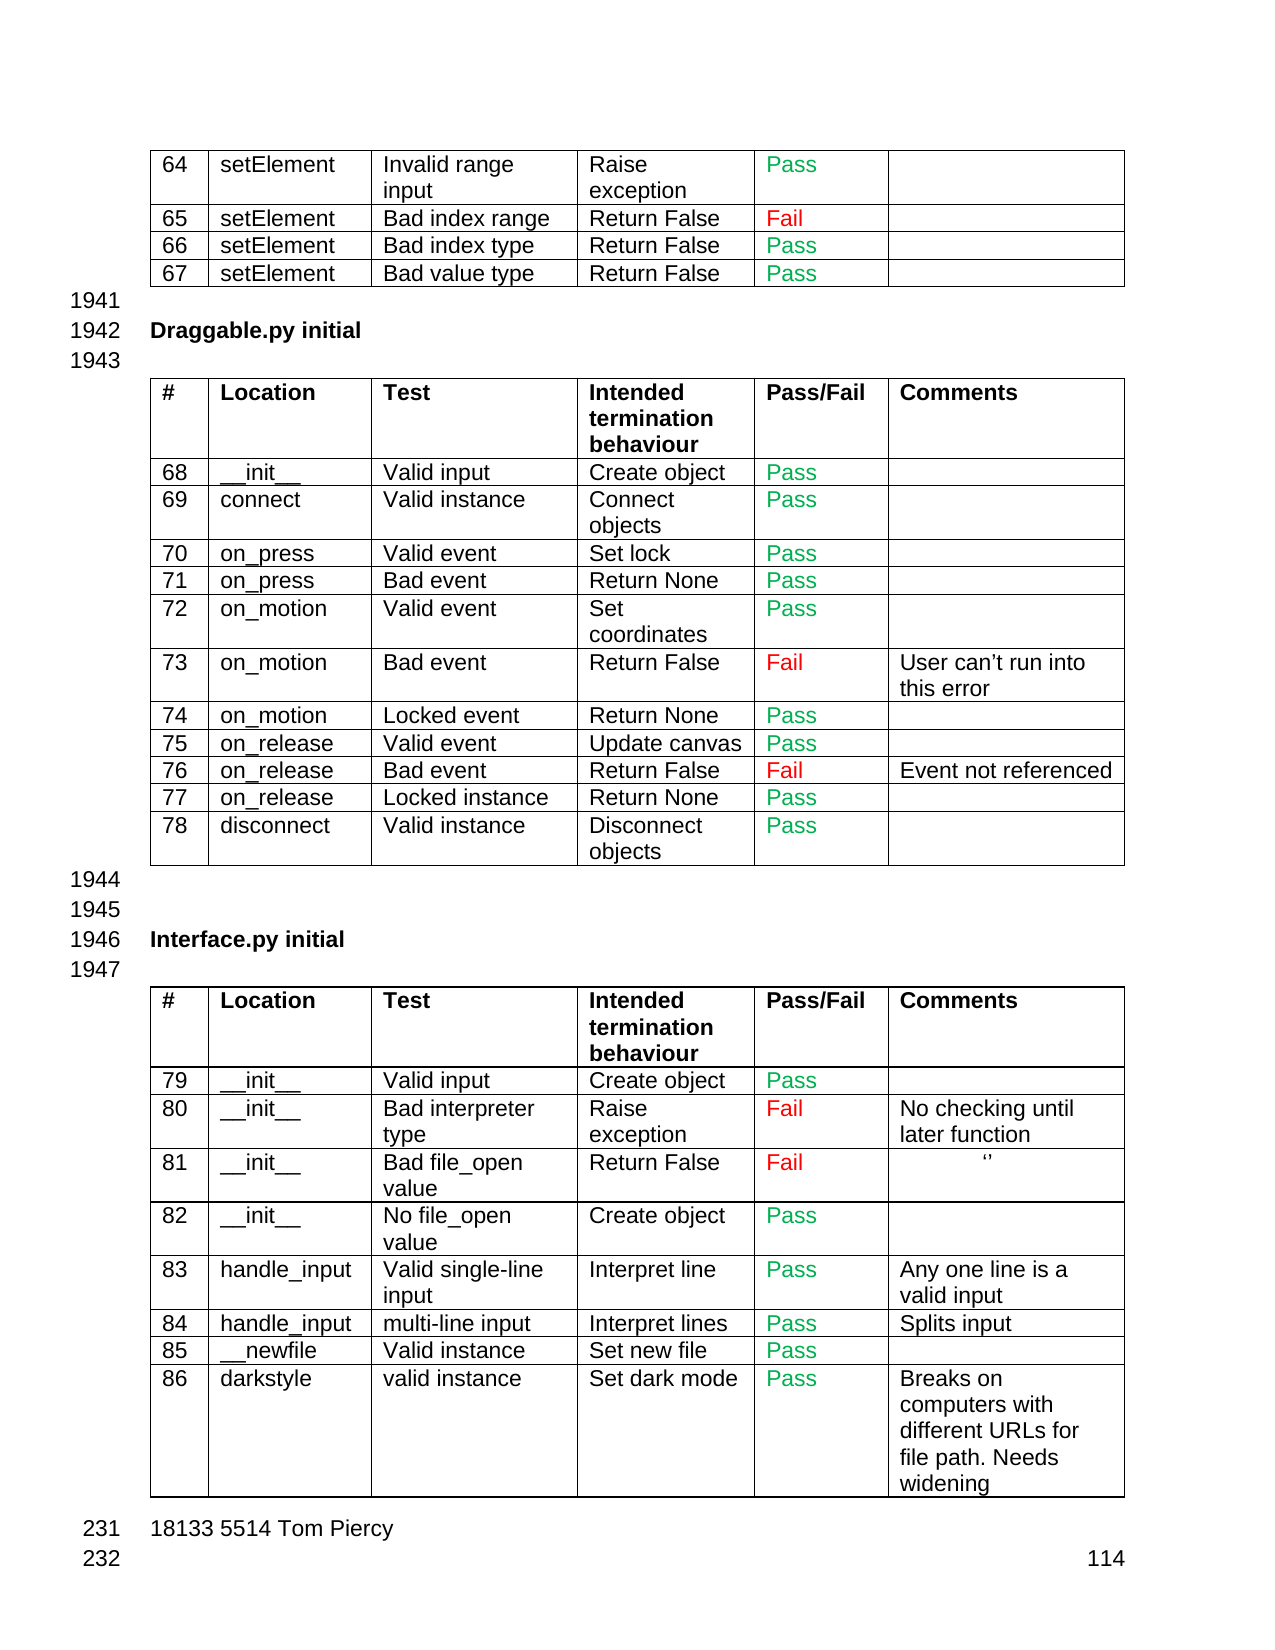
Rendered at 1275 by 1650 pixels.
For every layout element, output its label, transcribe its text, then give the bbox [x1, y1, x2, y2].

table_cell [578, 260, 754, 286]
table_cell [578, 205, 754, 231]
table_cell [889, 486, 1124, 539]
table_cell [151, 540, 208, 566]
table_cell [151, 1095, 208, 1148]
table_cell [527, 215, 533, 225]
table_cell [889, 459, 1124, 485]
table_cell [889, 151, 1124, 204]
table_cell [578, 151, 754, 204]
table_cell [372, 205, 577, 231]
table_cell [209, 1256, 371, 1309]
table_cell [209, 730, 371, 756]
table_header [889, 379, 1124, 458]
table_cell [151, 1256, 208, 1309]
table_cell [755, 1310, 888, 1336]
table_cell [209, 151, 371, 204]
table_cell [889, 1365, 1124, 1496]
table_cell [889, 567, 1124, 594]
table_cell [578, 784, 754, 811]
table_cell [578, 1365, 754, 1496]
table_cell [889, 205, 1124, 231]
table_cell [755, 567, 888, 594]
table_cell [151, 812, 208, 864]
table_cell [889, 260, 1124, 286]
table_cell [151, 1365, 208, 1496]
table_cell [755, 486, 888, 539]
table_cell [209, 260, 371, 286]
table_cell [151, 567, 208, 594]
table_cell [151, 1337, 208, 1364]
text Interface.py initial [150, 926, 1125, 952]
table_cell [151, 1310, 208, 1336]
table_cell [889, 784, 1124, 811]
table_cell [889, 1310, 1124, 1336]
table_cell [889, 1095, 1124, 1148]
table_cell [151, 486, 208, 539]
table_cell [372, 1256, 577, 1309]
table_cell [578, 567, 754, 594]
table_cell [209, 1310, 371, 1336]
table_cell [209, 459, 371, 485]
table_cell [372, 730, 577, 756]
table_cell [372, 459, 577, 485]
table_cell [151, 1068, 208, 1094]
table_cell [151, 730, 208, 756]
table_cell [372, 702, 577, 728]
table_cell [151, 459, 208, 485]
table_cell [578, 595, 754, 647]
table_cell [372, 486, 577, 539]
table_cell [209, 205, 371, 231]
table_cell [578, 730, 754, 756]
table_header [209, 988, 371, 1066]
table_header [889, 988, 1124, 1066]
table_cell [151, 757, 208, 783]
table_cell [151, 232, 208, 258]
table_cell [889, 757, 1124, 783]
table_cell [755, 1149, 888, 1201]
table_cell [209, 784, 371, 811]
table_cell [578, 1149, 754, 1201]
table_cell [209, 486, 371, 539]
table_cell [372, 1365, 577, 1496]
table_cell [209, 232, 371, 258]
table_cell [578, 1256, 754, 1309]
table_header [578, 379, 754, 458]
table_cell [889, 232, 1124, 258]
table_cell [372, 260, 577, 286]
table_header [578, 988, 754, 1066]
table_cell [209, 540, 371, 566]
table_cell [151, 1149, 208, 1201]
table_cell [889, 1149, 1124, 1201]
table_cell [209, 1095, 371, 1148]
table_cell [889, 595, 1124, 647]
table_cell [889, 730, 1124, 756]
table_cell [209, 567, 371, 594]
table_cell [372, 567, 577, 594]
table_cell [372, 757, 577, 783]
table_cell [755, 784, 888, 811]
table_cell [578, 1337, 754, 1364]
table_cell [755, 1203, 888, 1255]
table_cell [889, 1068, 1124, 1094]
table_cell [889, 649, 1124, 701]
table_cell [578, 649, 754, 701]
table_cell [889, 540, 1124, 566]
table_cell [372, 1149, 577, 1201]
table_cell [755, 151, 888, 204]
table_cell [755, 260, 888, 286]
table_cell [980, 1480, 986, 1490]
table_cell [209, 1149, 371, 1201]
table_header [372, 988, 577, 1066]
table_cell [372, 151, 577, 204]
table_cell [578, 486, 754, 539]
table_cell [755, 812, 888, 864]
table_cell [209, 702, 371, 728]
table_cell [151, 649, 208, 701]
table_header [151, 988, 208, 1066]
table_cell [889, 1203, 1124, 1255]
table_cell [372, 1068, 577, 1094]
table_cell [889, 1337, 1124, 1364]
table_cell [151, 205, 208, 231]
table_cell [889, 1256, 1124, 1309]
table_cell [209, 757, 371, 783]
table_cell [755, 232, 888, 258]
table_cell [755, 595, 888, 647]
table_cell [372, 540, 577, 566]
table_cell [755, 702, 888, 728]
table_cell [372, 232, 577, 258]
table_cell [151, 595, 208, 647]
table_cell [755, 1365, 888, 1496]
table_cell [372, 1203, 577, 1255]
text Draggable.py initial [150, 317, 1125, 343]
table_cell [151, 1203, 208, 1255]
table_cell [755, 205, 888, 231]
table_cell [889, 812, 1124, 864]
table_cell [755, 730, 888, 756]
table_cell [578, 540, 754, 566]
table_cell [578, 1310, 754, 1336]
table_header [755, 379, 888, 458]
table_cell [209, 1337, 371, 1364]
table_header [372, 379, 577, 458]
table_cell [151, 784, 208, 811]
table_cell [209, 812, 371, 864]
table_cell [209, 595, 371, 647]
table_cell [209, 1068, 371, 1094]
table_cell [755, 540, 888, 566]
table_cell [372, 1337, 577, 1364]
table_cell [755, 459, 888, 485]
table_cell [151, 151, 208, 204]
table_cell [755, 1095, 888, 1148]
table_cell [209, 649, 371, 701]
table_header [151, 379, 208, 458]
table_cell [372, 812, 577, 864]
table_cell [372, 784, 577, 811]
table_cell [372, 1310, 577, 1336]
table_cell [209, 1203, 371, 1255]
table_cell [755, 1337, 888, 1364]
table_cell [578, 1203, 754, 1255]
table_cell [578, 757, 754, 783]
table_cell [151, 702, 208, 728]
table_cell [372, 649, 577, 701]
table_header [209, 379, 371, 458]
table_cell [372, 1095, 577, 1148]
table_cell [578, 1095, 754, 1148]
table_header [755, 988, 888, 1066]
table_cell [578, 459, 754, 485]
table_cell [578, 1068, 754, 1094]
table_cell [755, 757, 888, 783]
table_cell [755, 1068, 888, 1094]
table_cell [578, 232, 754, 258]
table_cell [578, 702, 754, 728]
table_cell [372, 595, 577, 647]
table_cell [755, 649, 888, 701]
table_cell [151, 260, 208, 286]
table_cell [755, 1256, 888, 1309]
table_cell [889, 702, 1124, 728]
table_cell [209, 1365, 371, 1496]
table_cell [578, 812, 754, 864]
